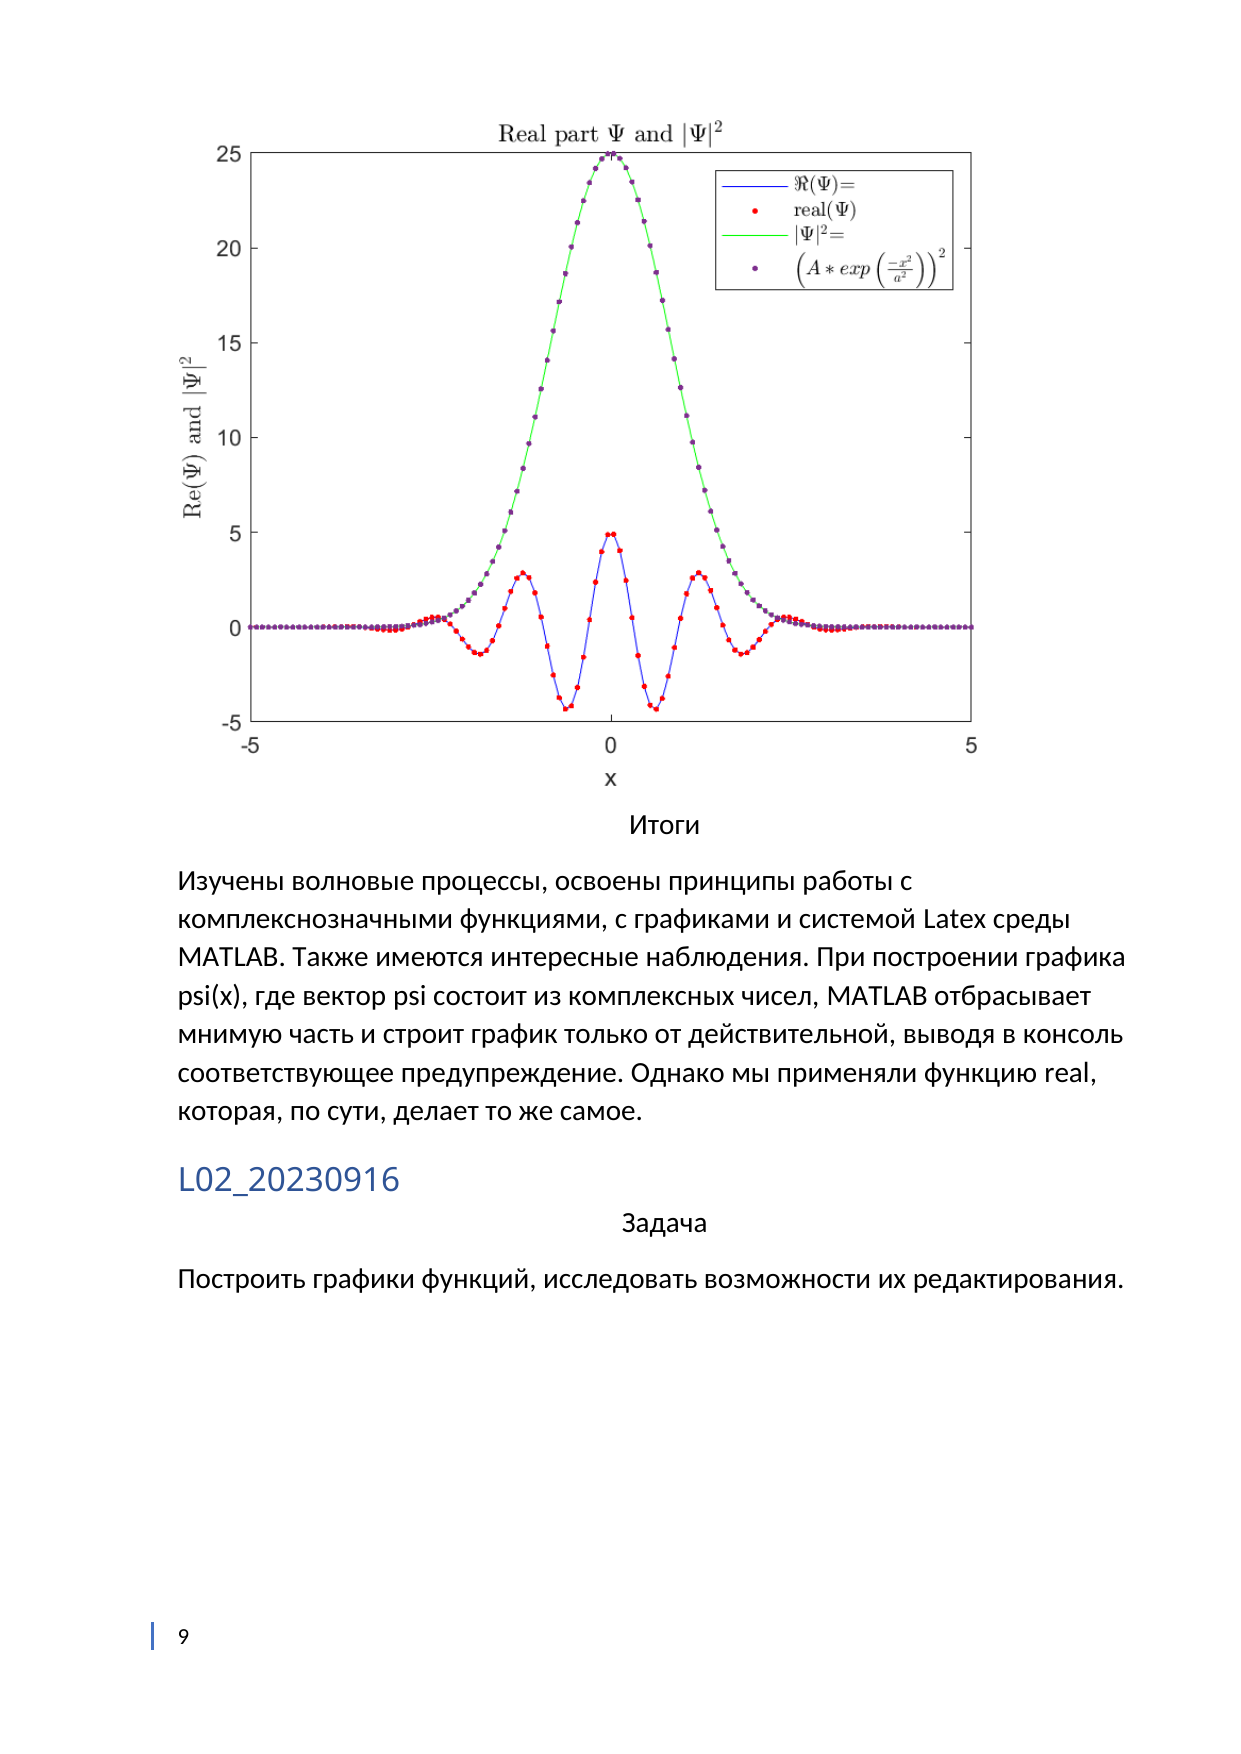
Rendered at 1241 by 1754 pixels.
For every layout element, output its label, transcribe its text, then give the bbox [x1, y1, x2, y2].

text Изучены волновые процессы, освоены принципы работы с комплекснозначными функциями, с графиками и системой Latex среды MATLAB. Также имеются интересные наблюдения. При построении графика psi(x), где вектор psi состоит из комплексных чисел, MATLAB отбрасывает мнимую часть и строит график только от действительной, выводя в консоль соответствующее предупреждение. Однако мы применяли функцию real, которая, по сути, делает то же самое. [177, 862, 1152, 1128]
text Построить графики функций, исследовать возможности их редактирования. [177, 1260, 1152, 1295]
text Задача [177, 1204, 1152, 1240]
picture [177, 118, 979, 788]
subtitle L02_20230916 [177, 1156, 1152, 1201]
text Итоги [177, 806, 1152, 842]
